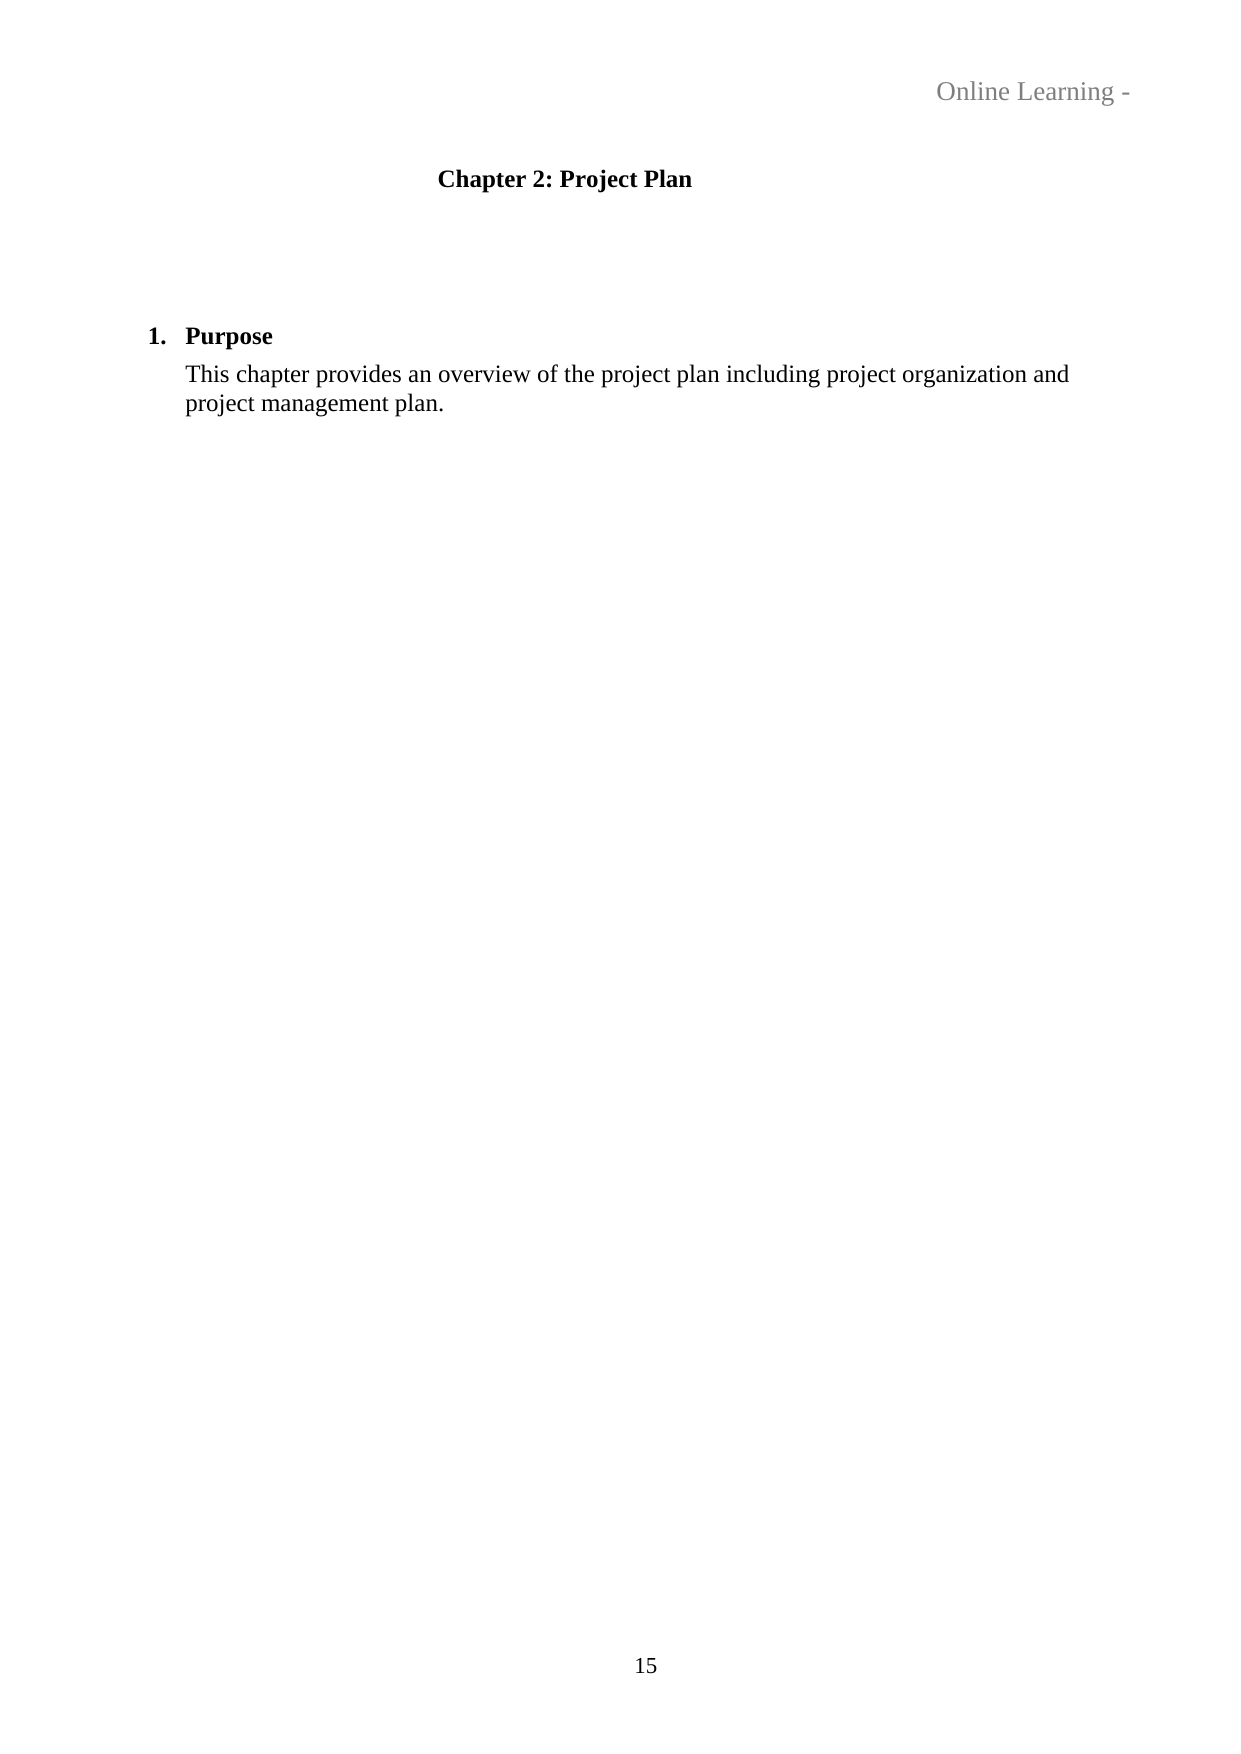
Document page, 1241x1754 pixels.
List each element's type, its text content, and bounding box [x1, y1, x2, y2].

text This chapter provides an overview of the project plan including project organization and project management plan. [185, 359, 1109, 417]
subtitle Purpose [148, 321, 1209, 350]
subtitle Chapter 2: Project Plan [437, 164, 1209, 193]
